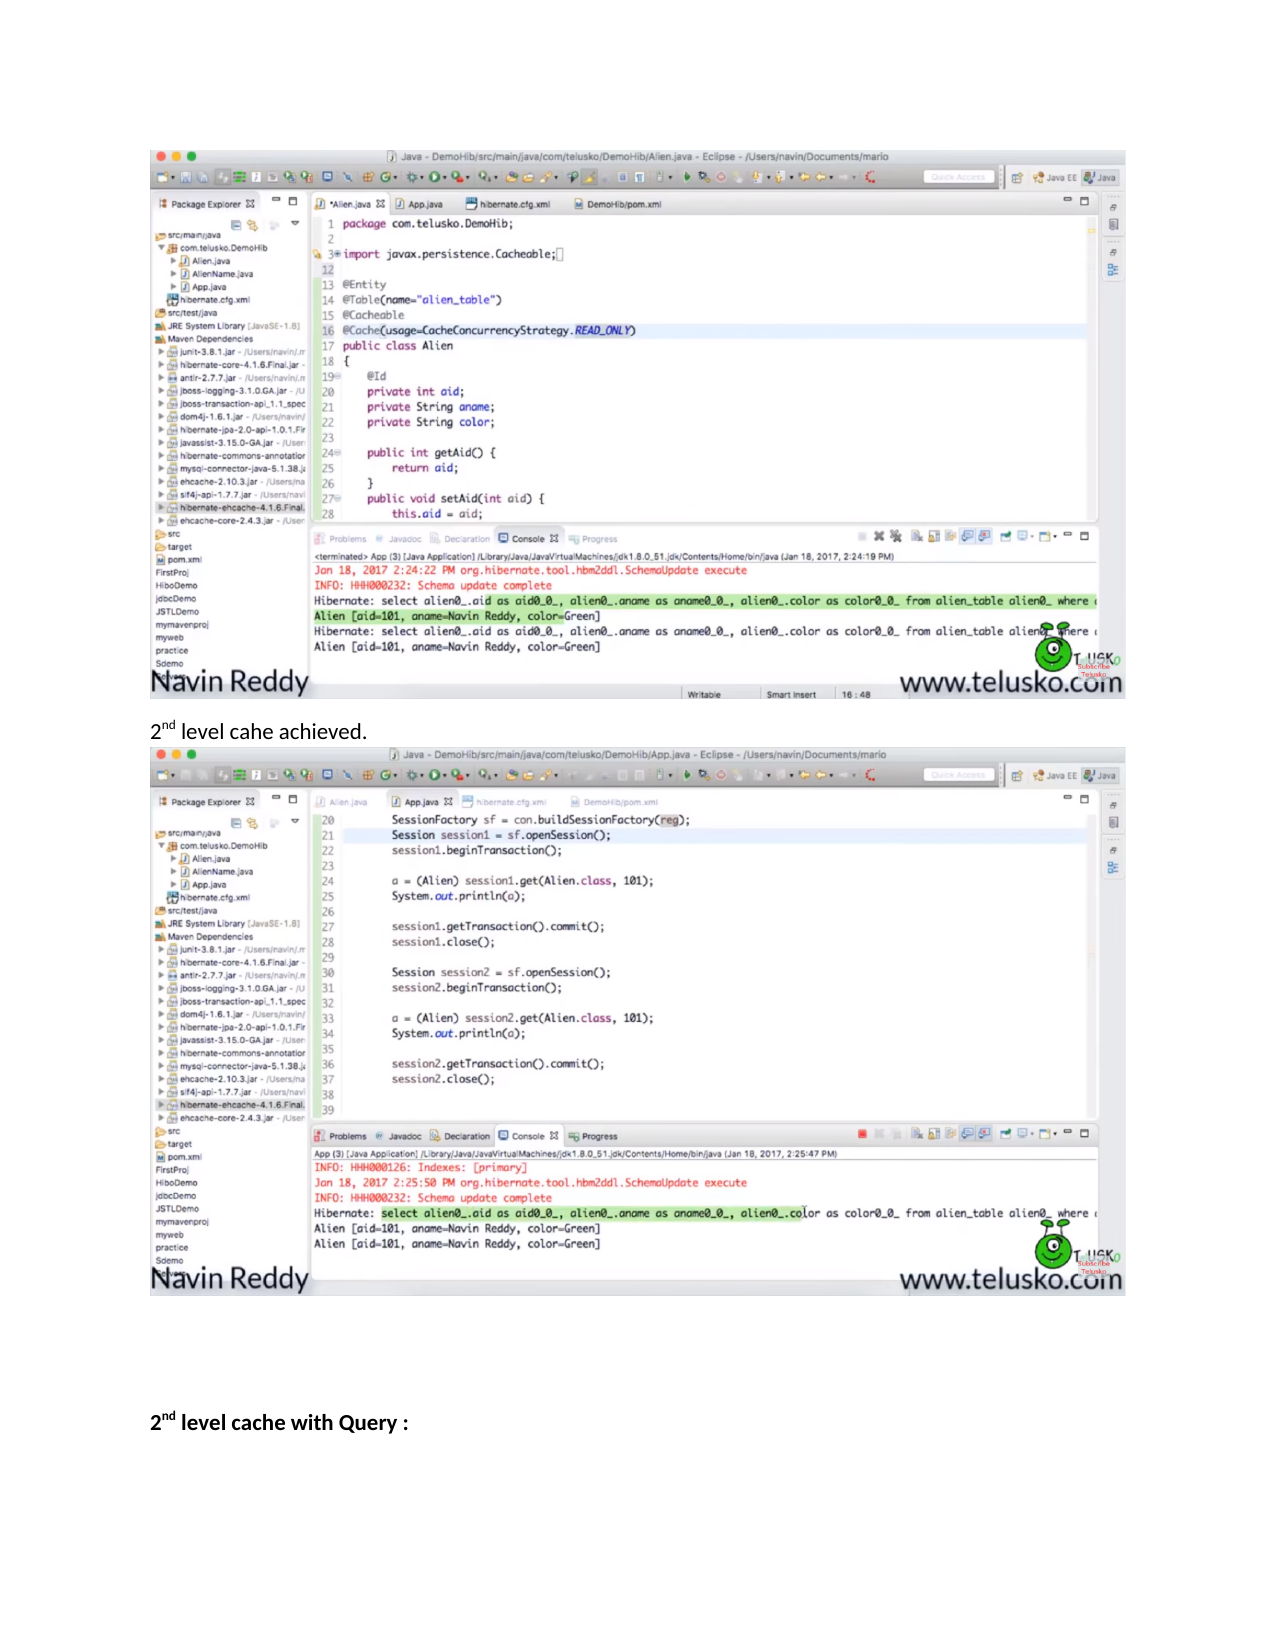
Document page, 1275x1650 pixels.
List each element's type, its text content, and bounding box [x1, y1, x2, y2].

text 2nd level cahe achieved. [150, 717, 1125, 747]
picture [150, 150, 1125, 699]
text 2nd level cache with Query : [150, 1408, 1125, 1436]
picture [150, 747, 1125, 1296]
